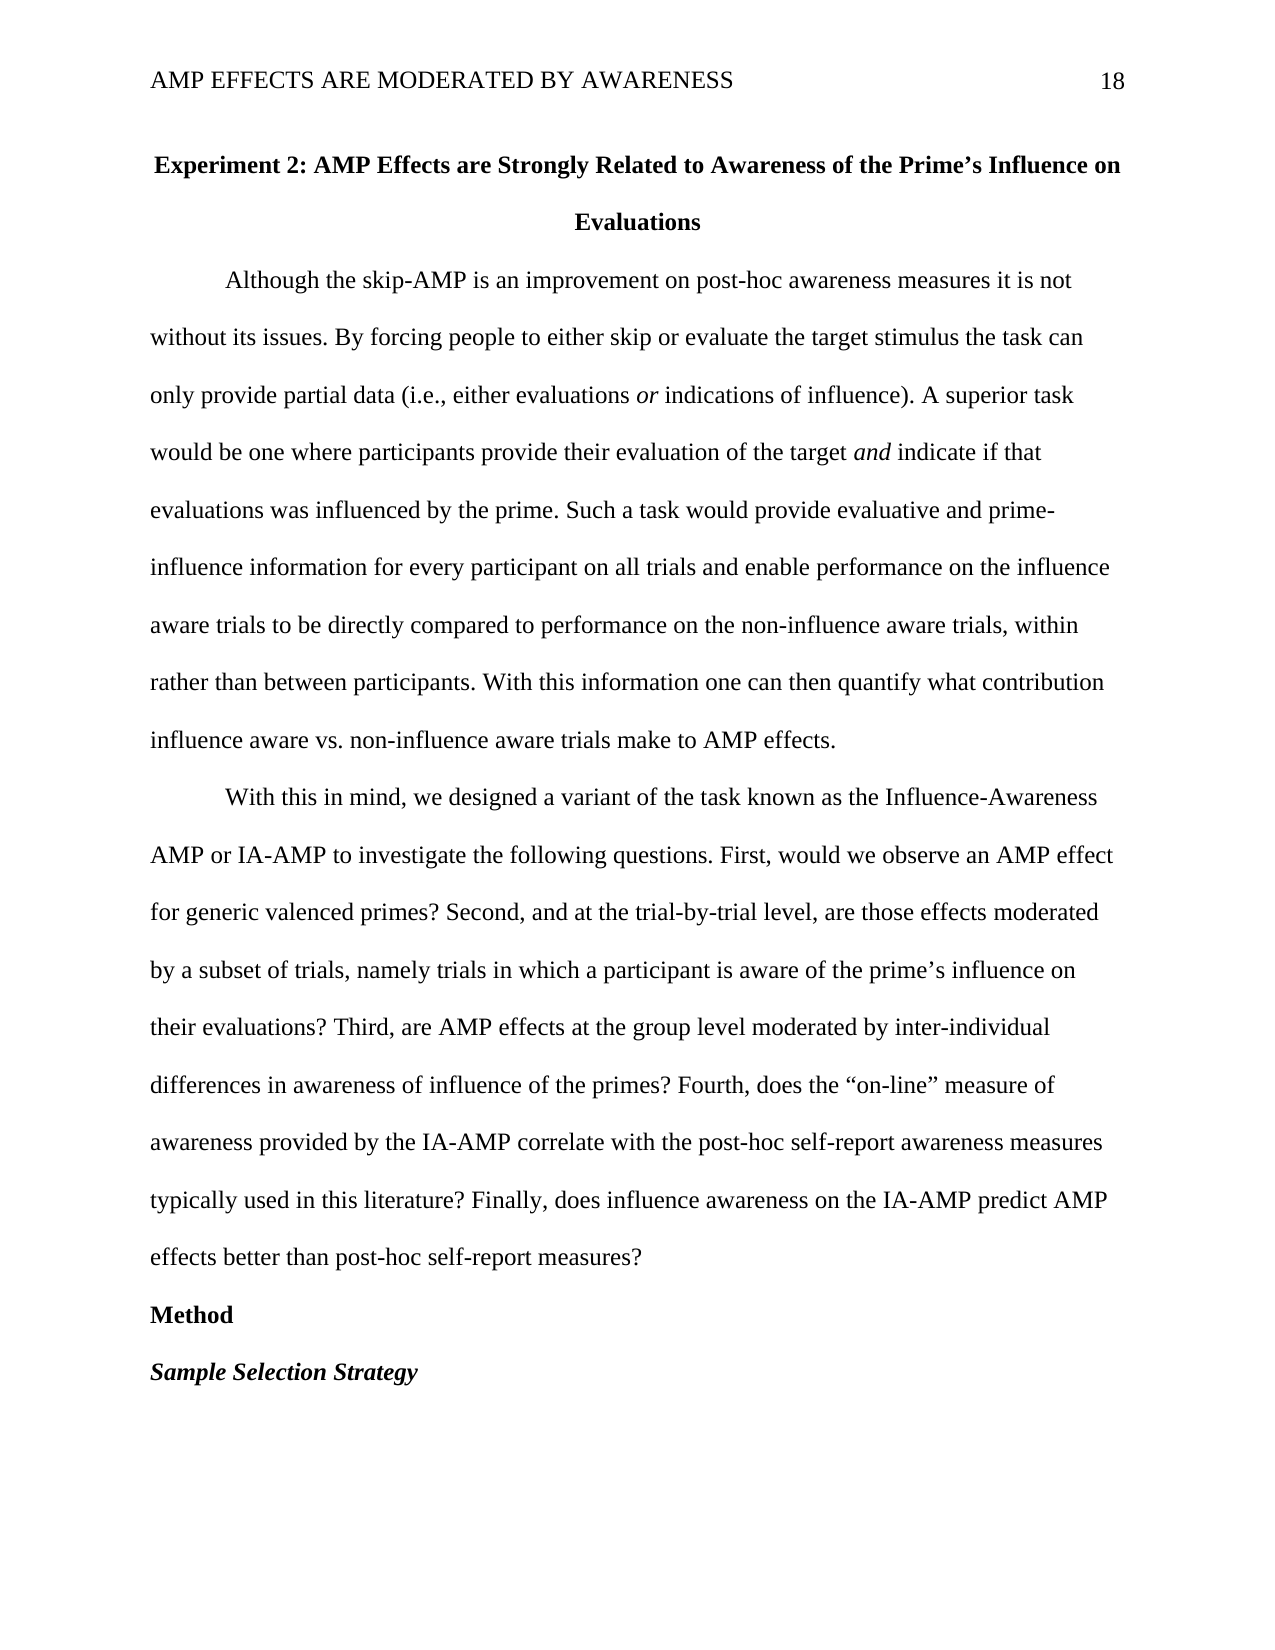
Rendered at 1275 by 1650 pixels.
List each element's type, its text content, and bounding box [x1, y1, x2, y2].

text With this in mind, we designed a variant of the task known as the Influence-Awareness AMP or IA-AMP to investigate the following questions. First, would we observe an AMP effect for generic valenced primes? Second, and at the trial-by-trial level, are those effects moderated by a subset of trials, namely trials in which a participant is aware of the prime’s influence on their evaluations? Third, are AMP effects at the group level moderated by inter-individual differences in awareness of influence of the primes? Fourth, does the “on-line” measure of awareness provided by the IA-AMP correlate with the post-hoc self-report awareness measures typically used in this literature? Finally, does influence awareness on the IA-AMP predict AMP effects better than post-hoc self-report measures? [150, 782, 1125, 1271]
text Although the skip-AMP is an improvement on post-hoc awareness measures it is not without its issues. By forcing people to either skip or evaluate the target stimulus the task can only provide partial data (i.e., either evaluations or indications of influence). A superior task would be one where participants provide their evaluation of the target and indicate if that evaluations was influenced by the prime. Such a task would provide evaluative and prime-influence information for every participant on all trials and enable performance on the influence aware trials to be directly compared to performance on the non-influence aware trials, within rather than between participants. With this information one can then quantify what contribution influence aware vs. non-influence aware trials make to AMP effects. [150, 265, 1125, 754]
subtitle Experiment 2: AMP Effects are Strongly Related to Awareness of the Prime’s Influence on Evaluations [150, 150, 1125, 236]
subtitle Sample Selection Strategy [150, 1357, 1125, 1386]
subtitle Method [150, 1300, 1125, 1329]
